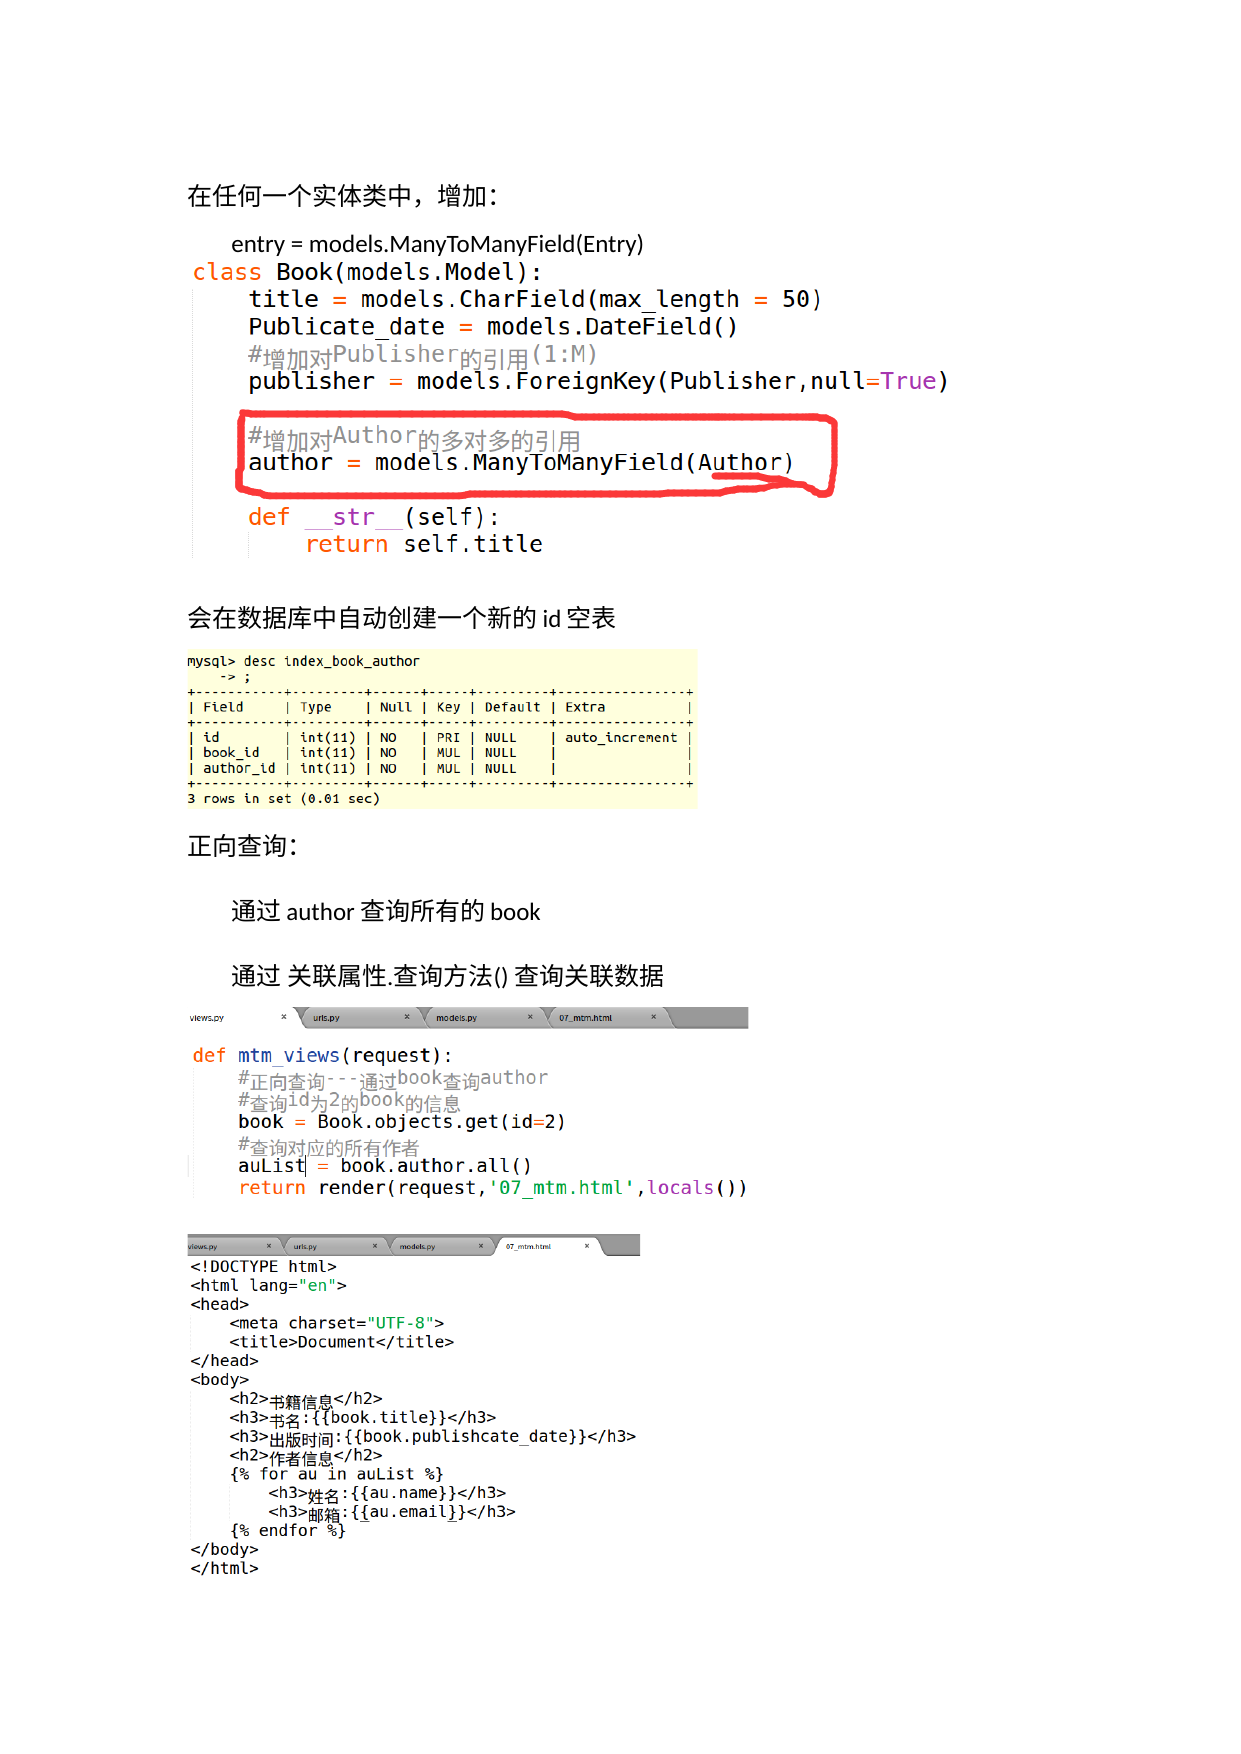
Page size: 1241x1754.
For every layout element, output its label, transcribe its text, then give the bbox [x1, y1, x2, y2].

picture [187, 1234, 640, 1576]
text 会在数据库中自动创建一个新的id空表 [187, 584, 1053, 649]
text entry = models.ManyToManyField(Entry) [231, 227, 1053, 259]
text 正向查询： [187, 812, 1053, 877]
text 通过 关联属性.查询方法() 查询关联数据 [231, 942, 1053, 1007]
text 在任何一个实体类中，增加： [187, 162, 1053, 227]
picture [187, 1007, 749, 1203]
picture [187, 259, 950, 560]
text 通过author查询所有的book [231, 877, 1053, 942]
picture [187, 649, 698, 809]
